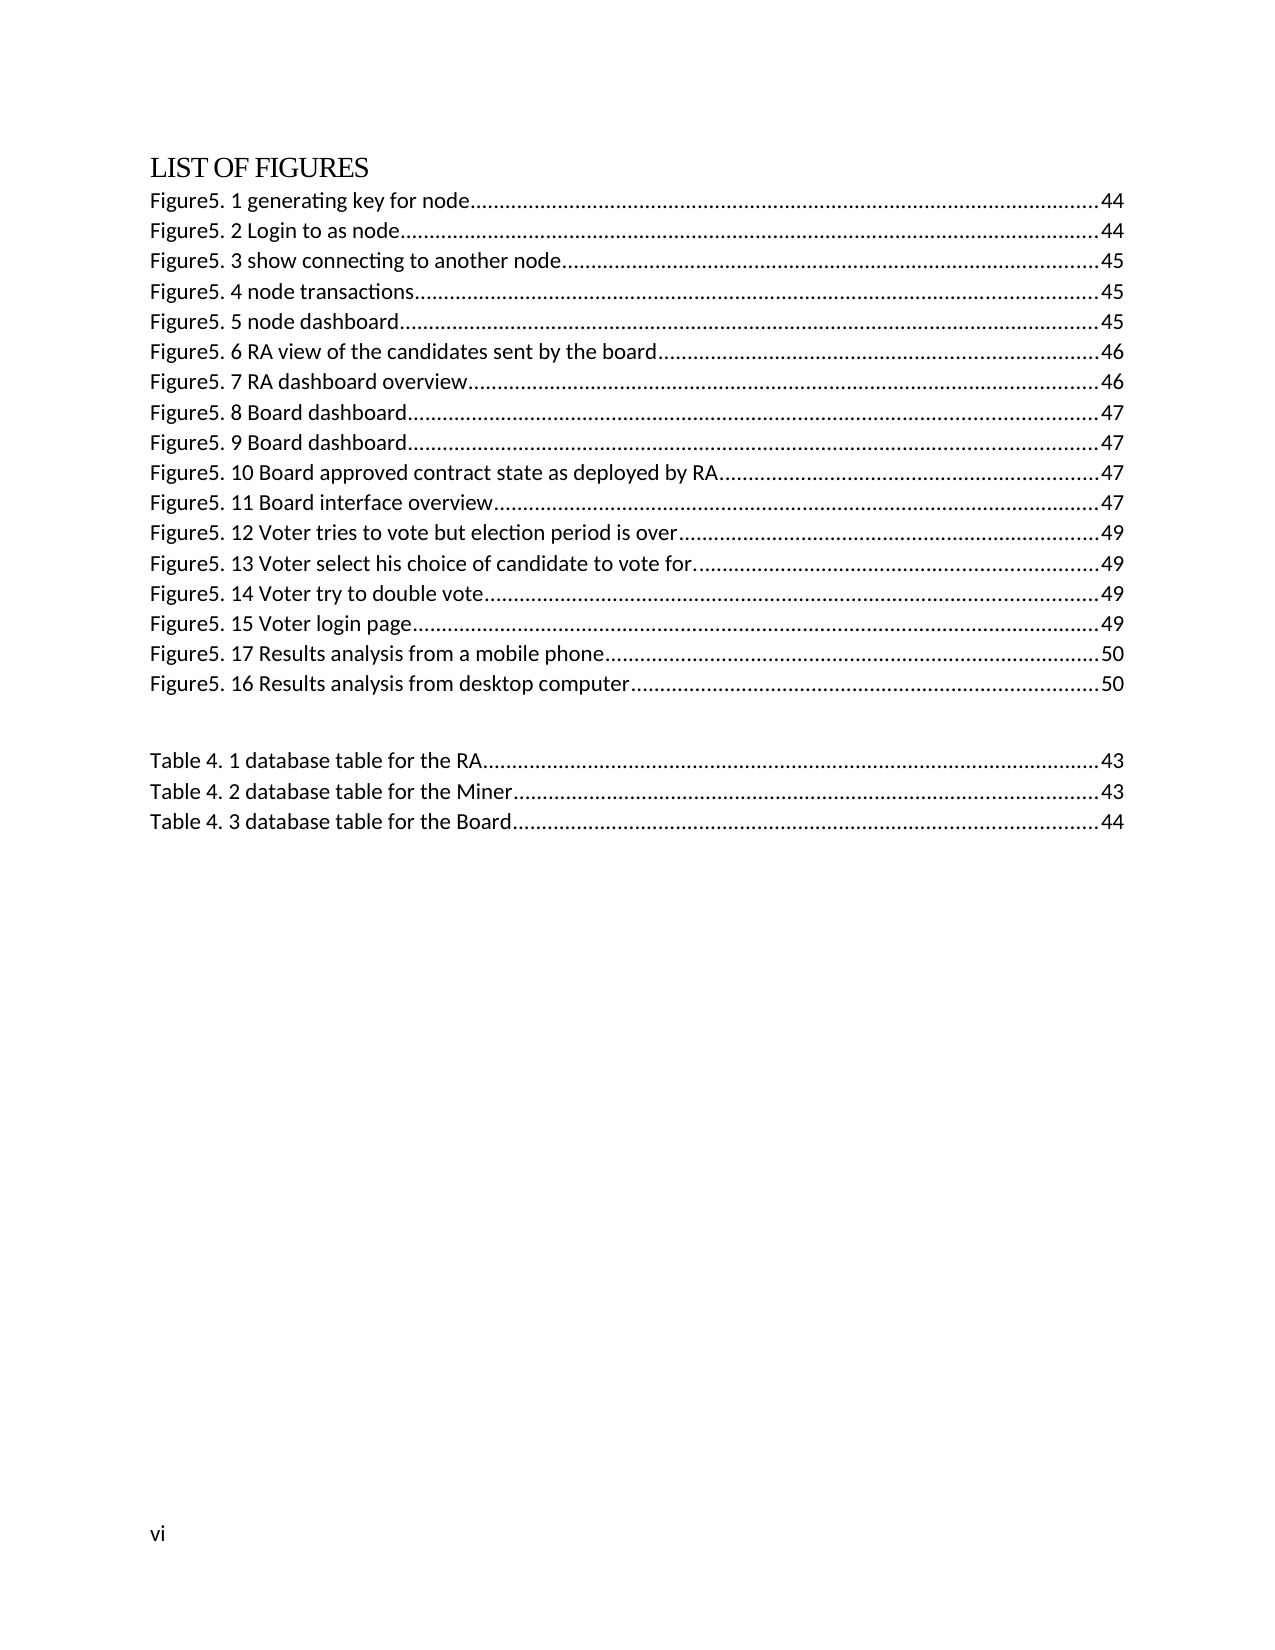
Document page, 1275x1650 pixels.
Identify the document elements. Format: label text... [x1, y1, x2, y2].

text Figure5. 17 Results analysis from a mobile phone 50 [150, 639, 1125, 667]
text Figure5. 10 Board approved contract state as deployed by RA 47 [150, 458, 1125, 486]
text Table 4. 3 database table for the Board 44 [150, 807, 1125, 835]
text Figure5. 1 generating key for node 44 [150, 186, 1125, 214]
text Figure5. 2 Login to as node 44 [150, 216, 1125, 244]
subtitle LIST OF FIGURES [150, 150, 1125, 183]
text Figure5. 4 node transactions 45 [150, 277, 1125, 305]
text Figure5. 7 RA dashboard overview 46 [150, 367, 1125, 395]
text Table 4. 2 database table for the Miner 43 [150, 777, 1125, 805]
text Figure5. 15 Voter login page 49 [150, 609, 1125, 637]
text Figure5. 9 Board dashboard 47 [150, 428, 1125, 456]
text Figure5. 6 RA view of the candidates sent by the board 46 [150, 337, 1125, 365]
text Figure5. 13 Voter select his choice of candidate to vote for. 49 [150, 549, 1125, 577]
text Figure5. 16 Results analysis from desktop computer 50 [150, 669, 1125, 697]
text Figure5. 5 node dashboard 45 [150, 307, 1125, 335]
text Table 4. 1 database table for the RA 43 [150, 747, 1125, 774]
text Figure5. 3 show connecting to another node 45 [150, 247, 1125, 274]
text Figure5. 14 Voter try to double vote 49 [150, 579, 1125, 607]
text Figure5. 8 Board dashboard 47 [150, 398, 1125, 426]
text Figure5. 11 Board interface overview 47 [150, 488, 1125, 516]
text Figure5. 12 Voter tries to vote but election period is over 49 [150, 518, 1125, 546]
